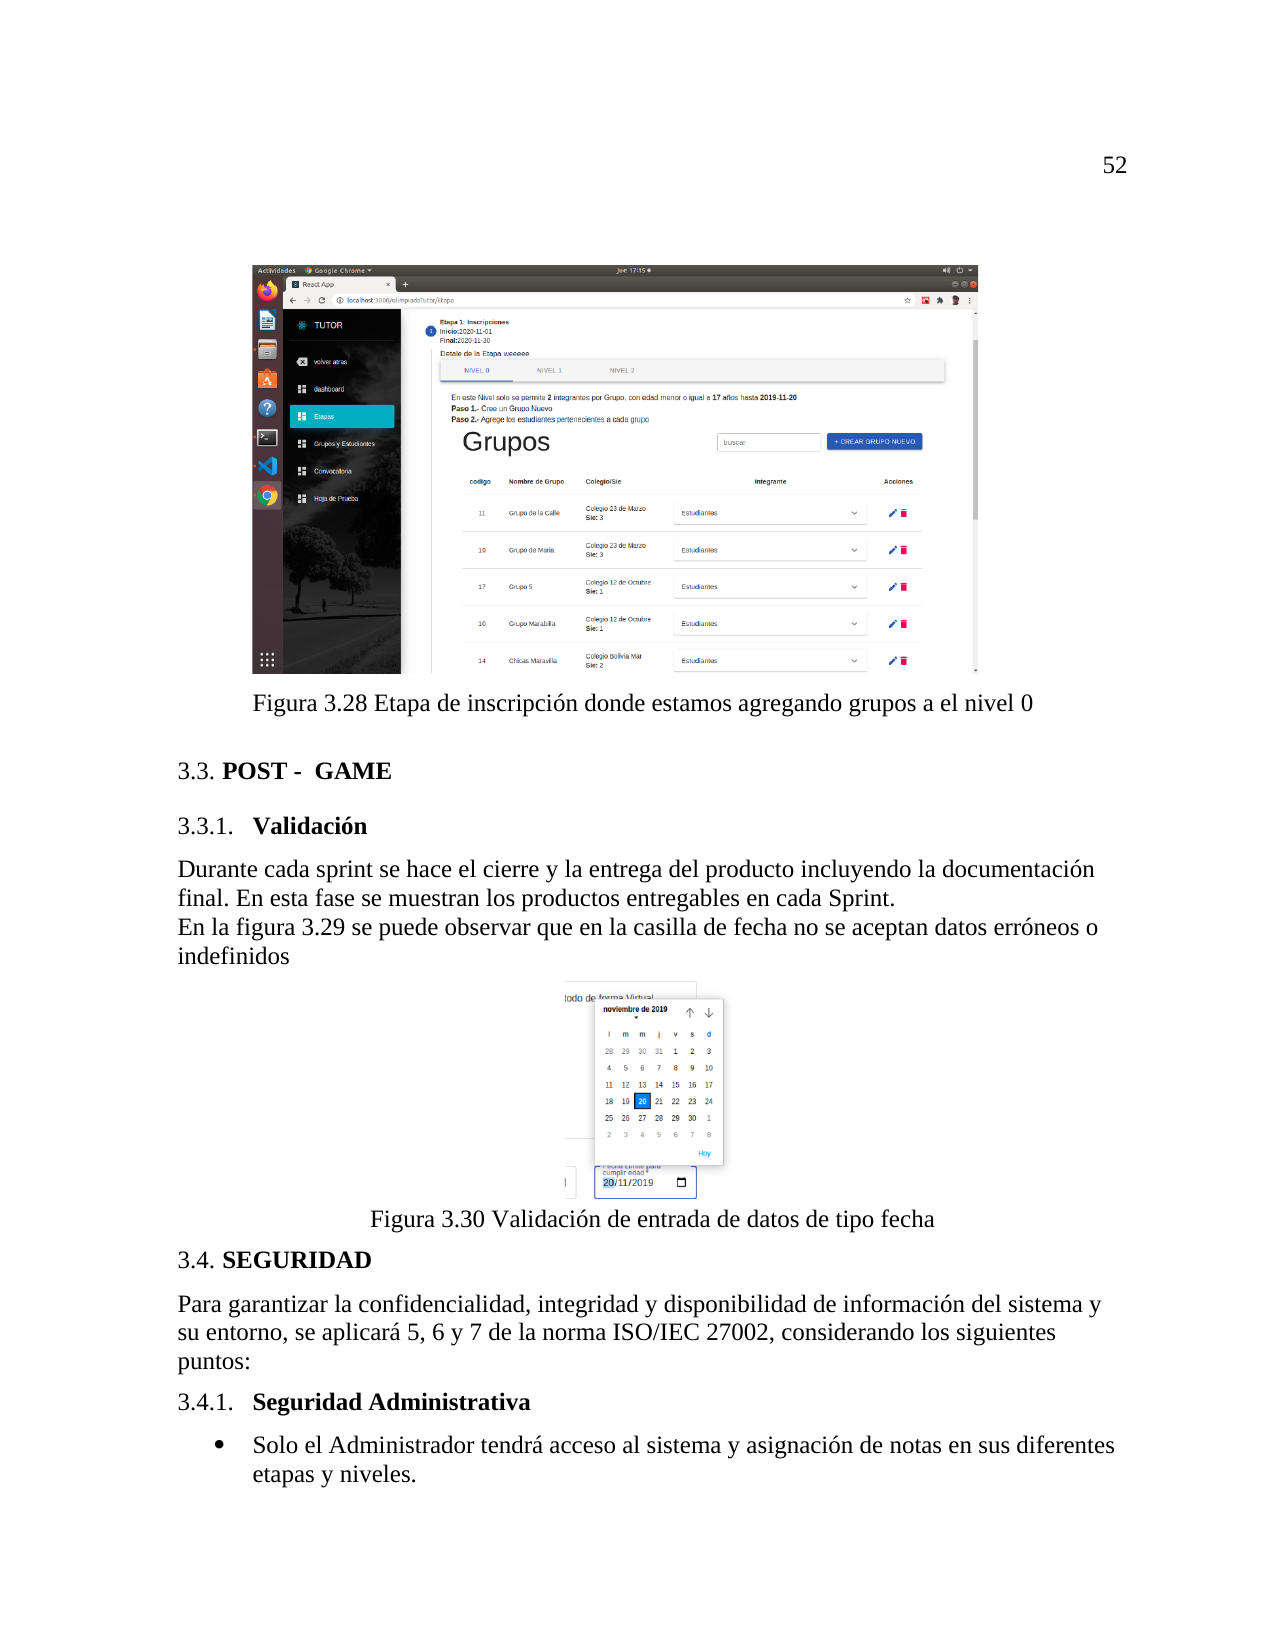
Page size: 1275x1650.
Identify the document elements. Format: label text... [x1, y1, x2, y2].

text Para garantizar la confidencialidad, integridad y disponibilidad de información del sistema y su entorno, se aplicará 5, 6 y 7 de la norma ISO/IEC 27002, considerando los siguientes puntos: [177, 1289, 1127, 1375]
picture [252, 265, 979, 674]
list Figura 3.28 Etapa de inscripción donde estamos agregando grupos a el nivel 0 [252, 688, 1127, 716]
subtitle SEGURIDAD [177, 1246, 1127, 1274]
subtitle Seguridad Administrativa [177, 1387, 1127, 1416]
text En la figura 3.29 se puede observar que en la casilla de fecha no se aceptan datos erróneos o indefinidos [177, 912, 1127, 969]
subtitle POST - GAME [177, 756, 1127, 784]
text Durante cada sprint se hace el cierre y la entrega del producto incluyendo la documentación final. En esta fase se muestran los productos entregables en cada Sprint. [177, 854, 1127, 912]
subtitle Validación [177, 811, 1127, 840]
text Figura 3.30 Validación de entrada de datos de tipo fecha [177, 1204, 1127, 1233]
list Solo el Administrador tendrá acceso al sistema y asignación de notas en sus diferentes etapas y niveles. [215, 1431, 1127, 1488]
picture [564, 969, 740, 1205]
